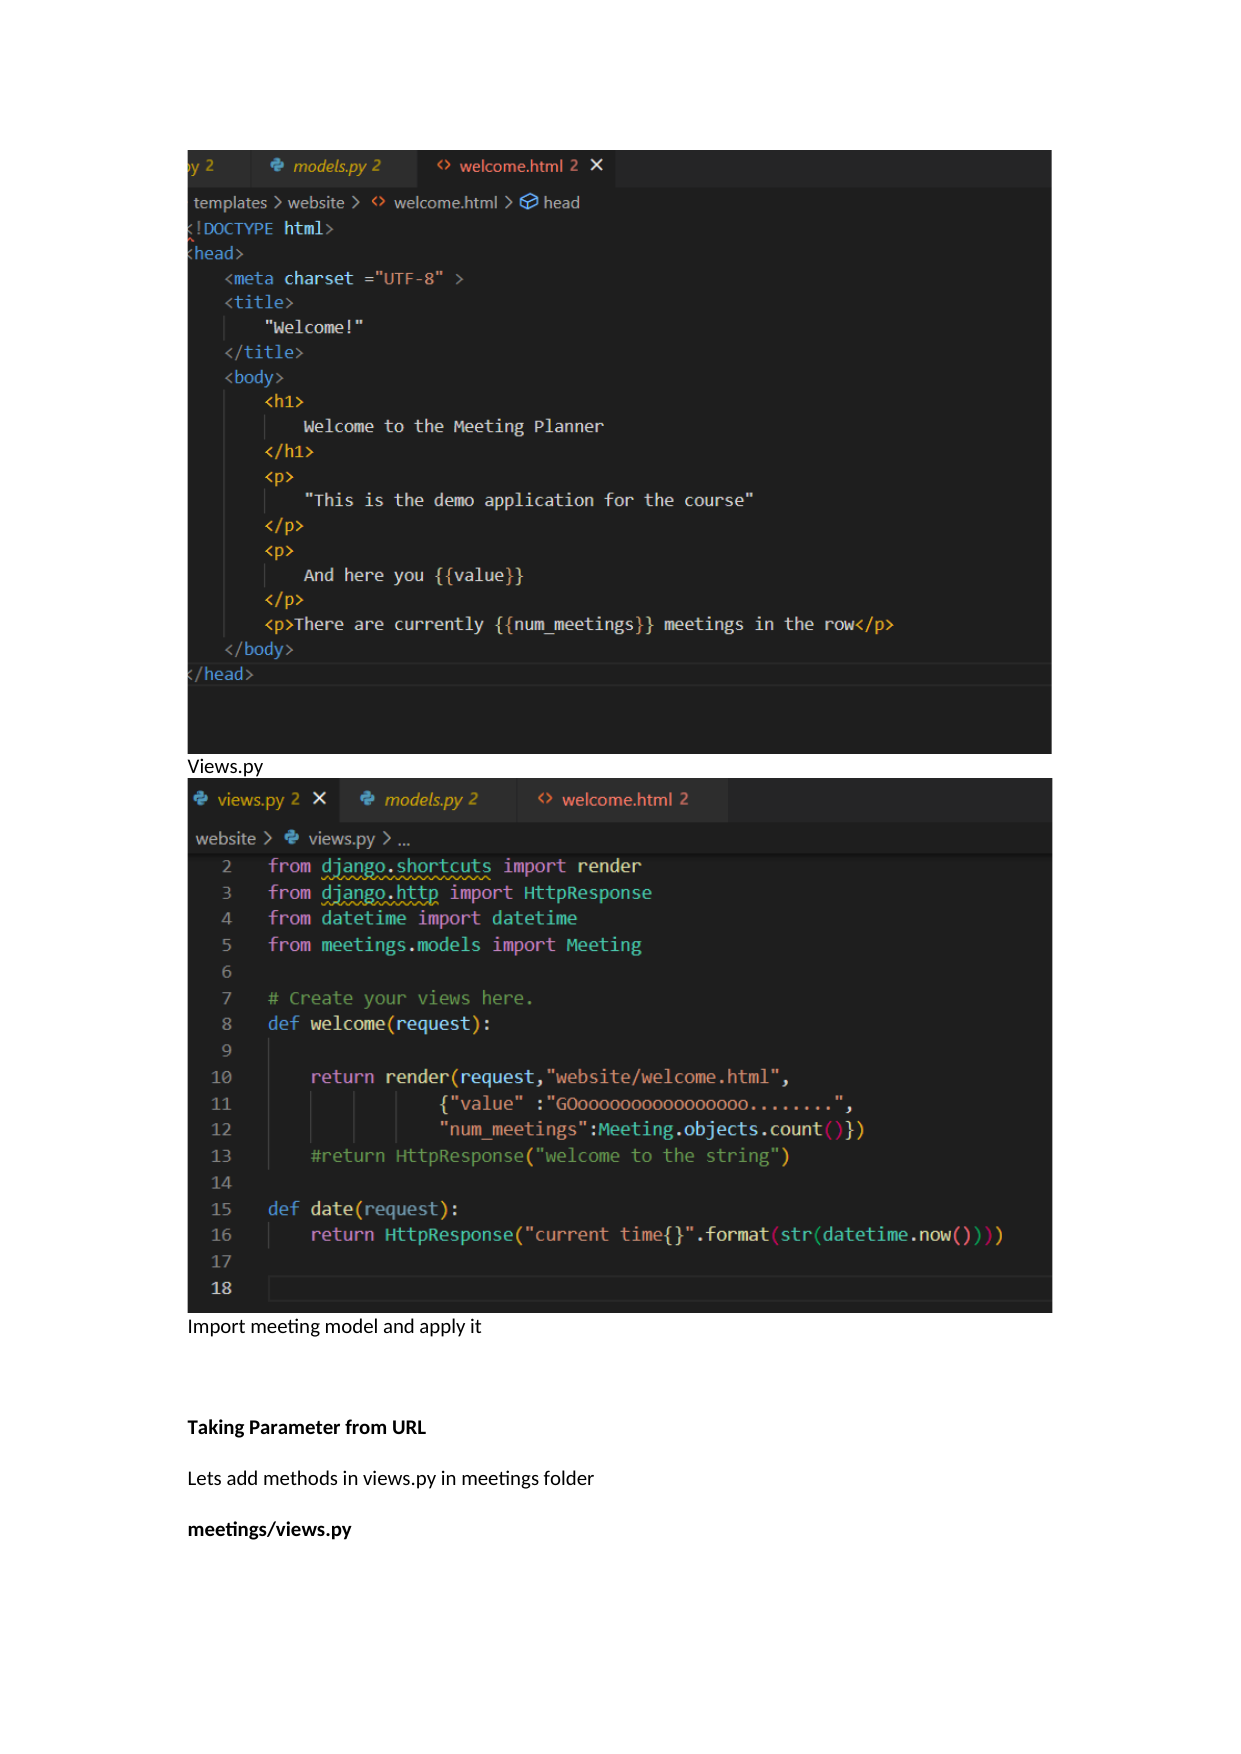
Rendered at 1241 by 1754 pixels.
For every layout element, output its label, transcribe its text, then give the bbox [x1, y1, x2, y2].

list Lets add methods in views.py in meetings folder [187, 1465, 1053, 1491]
list Views.py [187, 753, 1053, 778]
list Import meeting model and apply it [187, 1313, 1053, 1338]
picture [187, 150, 1052, 754]
list Taking Parameter from URL [187, 1414, 1053, 1440]
list meetings/views.py [187, 1516, 1053, 1542]
picture [187, 778, 1053, 1313]
